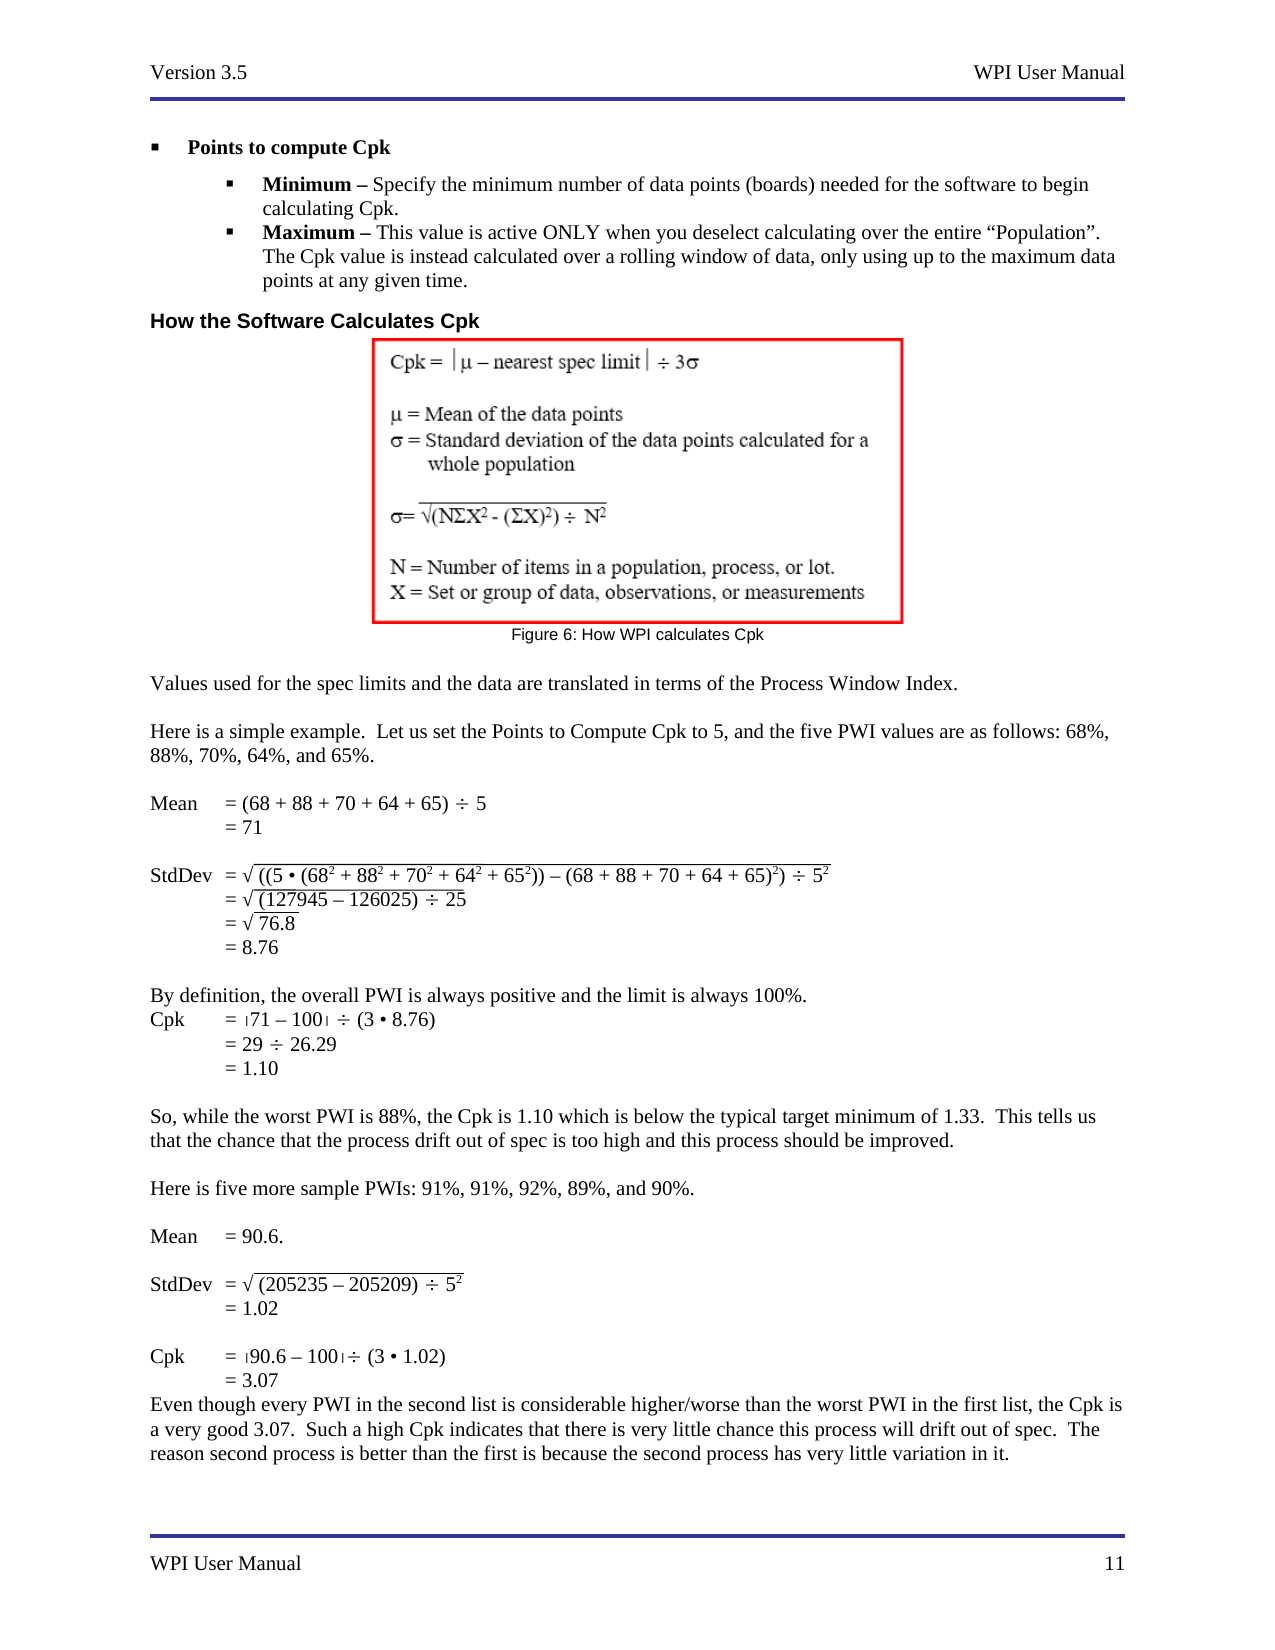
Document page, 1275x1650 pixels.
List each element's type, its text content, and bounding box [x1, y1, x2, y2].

picture [371, 338, 904, 624]
text = 3.07 [150, 1368, 1125, 1392]
text = 1.10 [150, 1056, 1125, 1079]
text = 29 26.29 [150, 1031, 1125, 1056]
text Here is a simple example. Let us set the Points to Compute Cpk to 5, and the five PWI values are as follows: 68%, 88%, 70%, 64%, and 65%. [150, 719, 1125, 767]
text = √ 76.8 [150, 911, 1125, 935]
text By definition, the overall PWI is always positive and the limit is always 100%. [150, 983, 1125, 1007]
list Points to compute Cpk [150, 135, 1125, 159]
subtitle How the Software Calculates Cpk [150, 308, 1125, 332]
text = √ (127945 – 126025) 25 [150, 887, 1125, 911]
text Mean = (68 + 88 + 70 + 64 + 65) 5 [150, 791, 1125, 815]
text So, while the worst PWI is 88%, the Cpk is 1.10 which is below the typical target minimum of 1.33. This tells us that the chance that the process drift out of spec is too high and this process should be improved. [150, 1104, 1125, 1152]
text Cpk = 90.6 – 100 (3 • 1.02) [150, 1344, 1125, 1368]
text Mean = 90.6. [150, 1224, 1125, 1248]
text StdDev = √ (205235 – 205209) 52 [150, 1272, 1125, 1296]
text Even though every PWI in the second list is considerable higher/worse than the worst PWI in the first list, the Cpk is a very good 3.07. Such a high Cpk indicates that there is very little chance this process will drift out of spec. The reason second process is better than the first is because the second process has very little variation in it. [150, 1392, 1125, 1464]
text = 71 [150, 815, 1125, 839]
text StdDev = √ ((5 • (682 + 882 + 702 + 642 + 652)) – (68 + 88 + 70 + 64 + 65)2) 52 [150, 863, 1125, 887]
list Maximum – This value is active ONLY when you deselect calculating over the entire “Population”. The Cpk value is instead calculated over a rolling window of data, only using up to the maximum data points at any given time. [225, 220, 1125, 292]
text = 1.02 [150, 1296, 1125, 1320]
text Figure 6: How WPI calculates Cpk [150, 625, 1125, 644]
text Cpk = 71 – 100 (3 • 8.76) [150, 1007, 1125, 1031]
text = 8.76 [150, 935, 1125, 959]
list Minimum – Specify the minimum number of data points (boards) needed for the software to begin calculating Cpk. [225, 172, 1125, 220]
text Values used for the spec limits and the data are translated in terms of the Process Window Index. [150, 671, 1125, 694]
text Here is five more sample PWIs: 91%, 91%, 92%, 89%, and 90%. [150, 1176, 1125, 1200]
